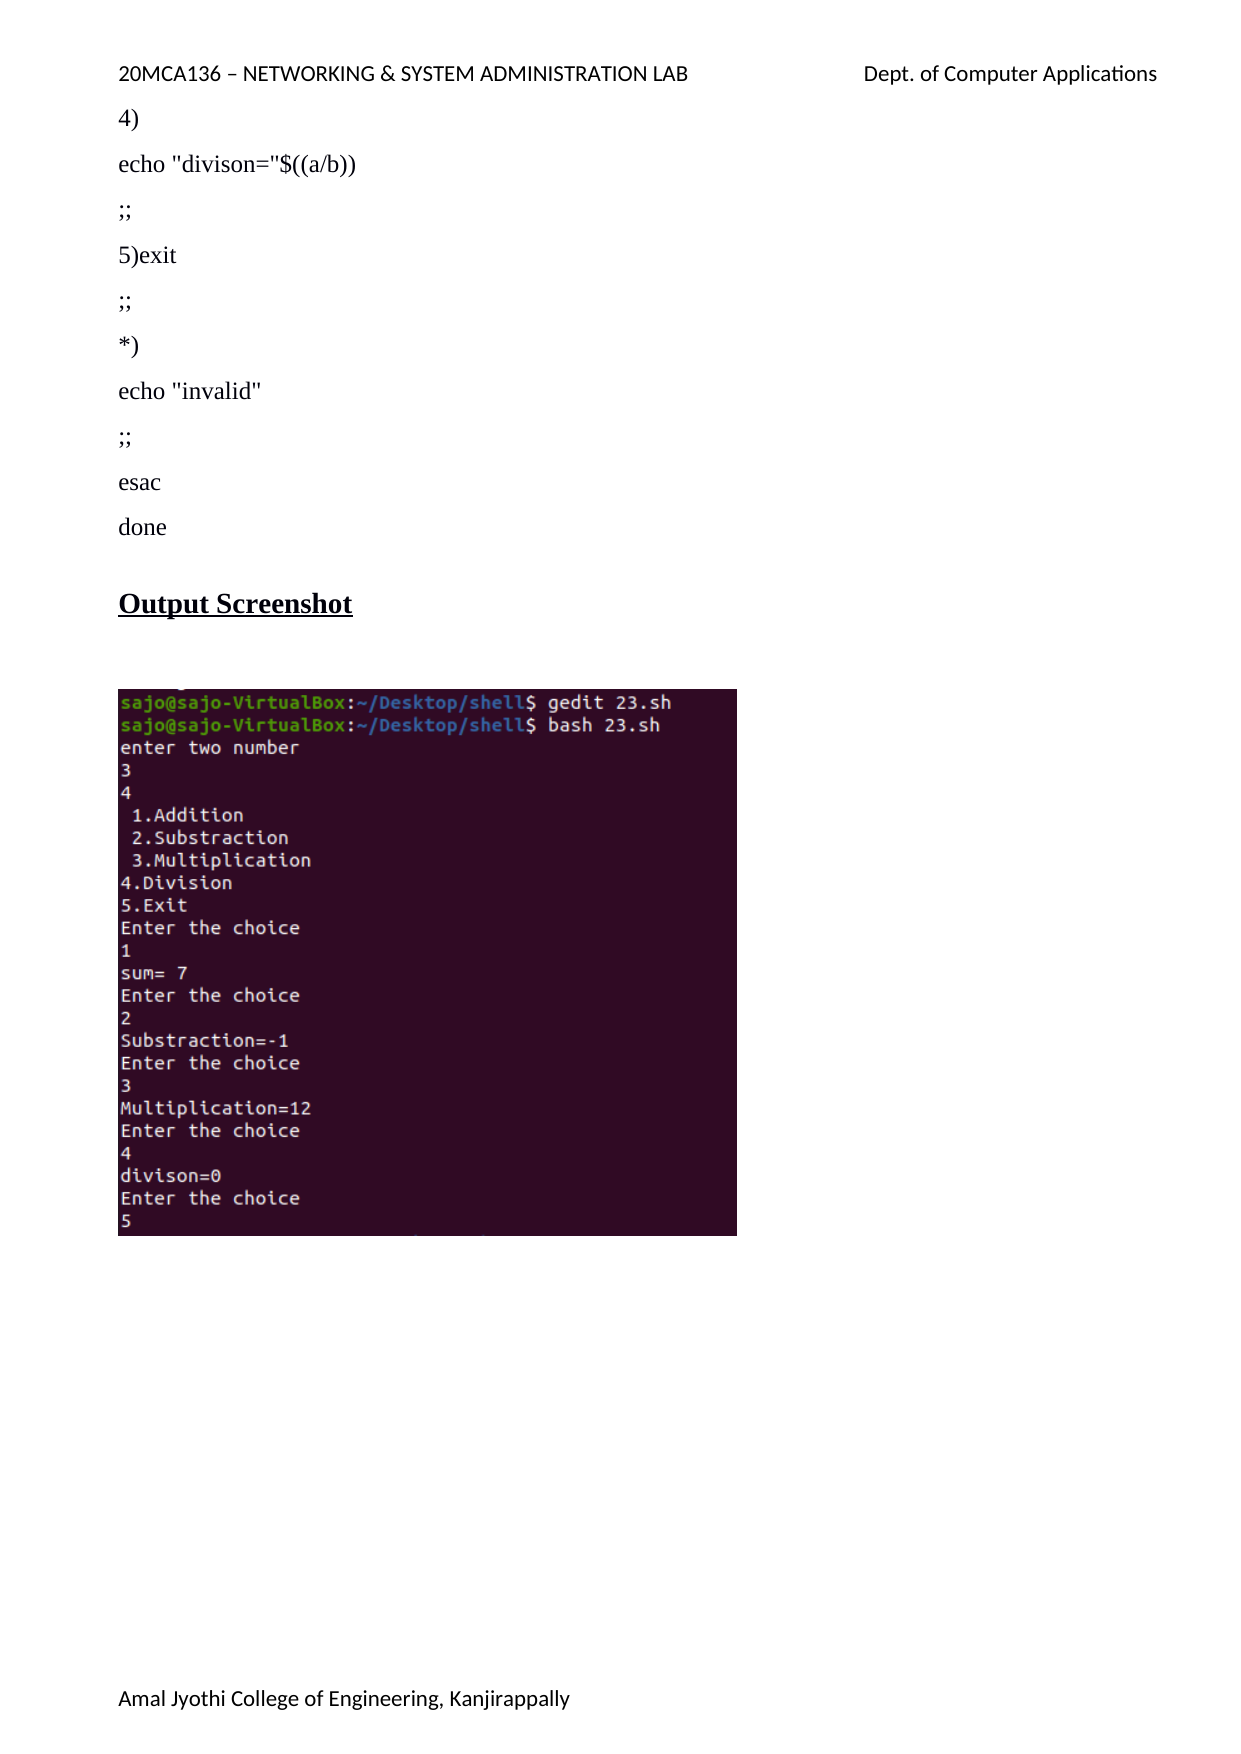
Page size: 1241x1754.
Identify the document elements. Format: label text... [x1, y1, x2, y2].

text done [118, 512, 1167, 541]
text ;; [118, 194, 1167, 223]
text esac [118, 467, 1167, 496]
text ;; [118, 421, 1167, 450]
text Output Screenshot [118, 586, 1167, 620]
text 4) [118, 103, 1167, 132]
text *) [118, 331, 1167, 359]
picture [118, 689, 737, 1236]
text 5)exit [118, 240, 1167, 268]
text echo "divison="$((a/b)) [118, 149, 1167, 178]
text ;; [118, 285, 1167, 314]
text echo "invalid" [118, 376, 1167, 405]
